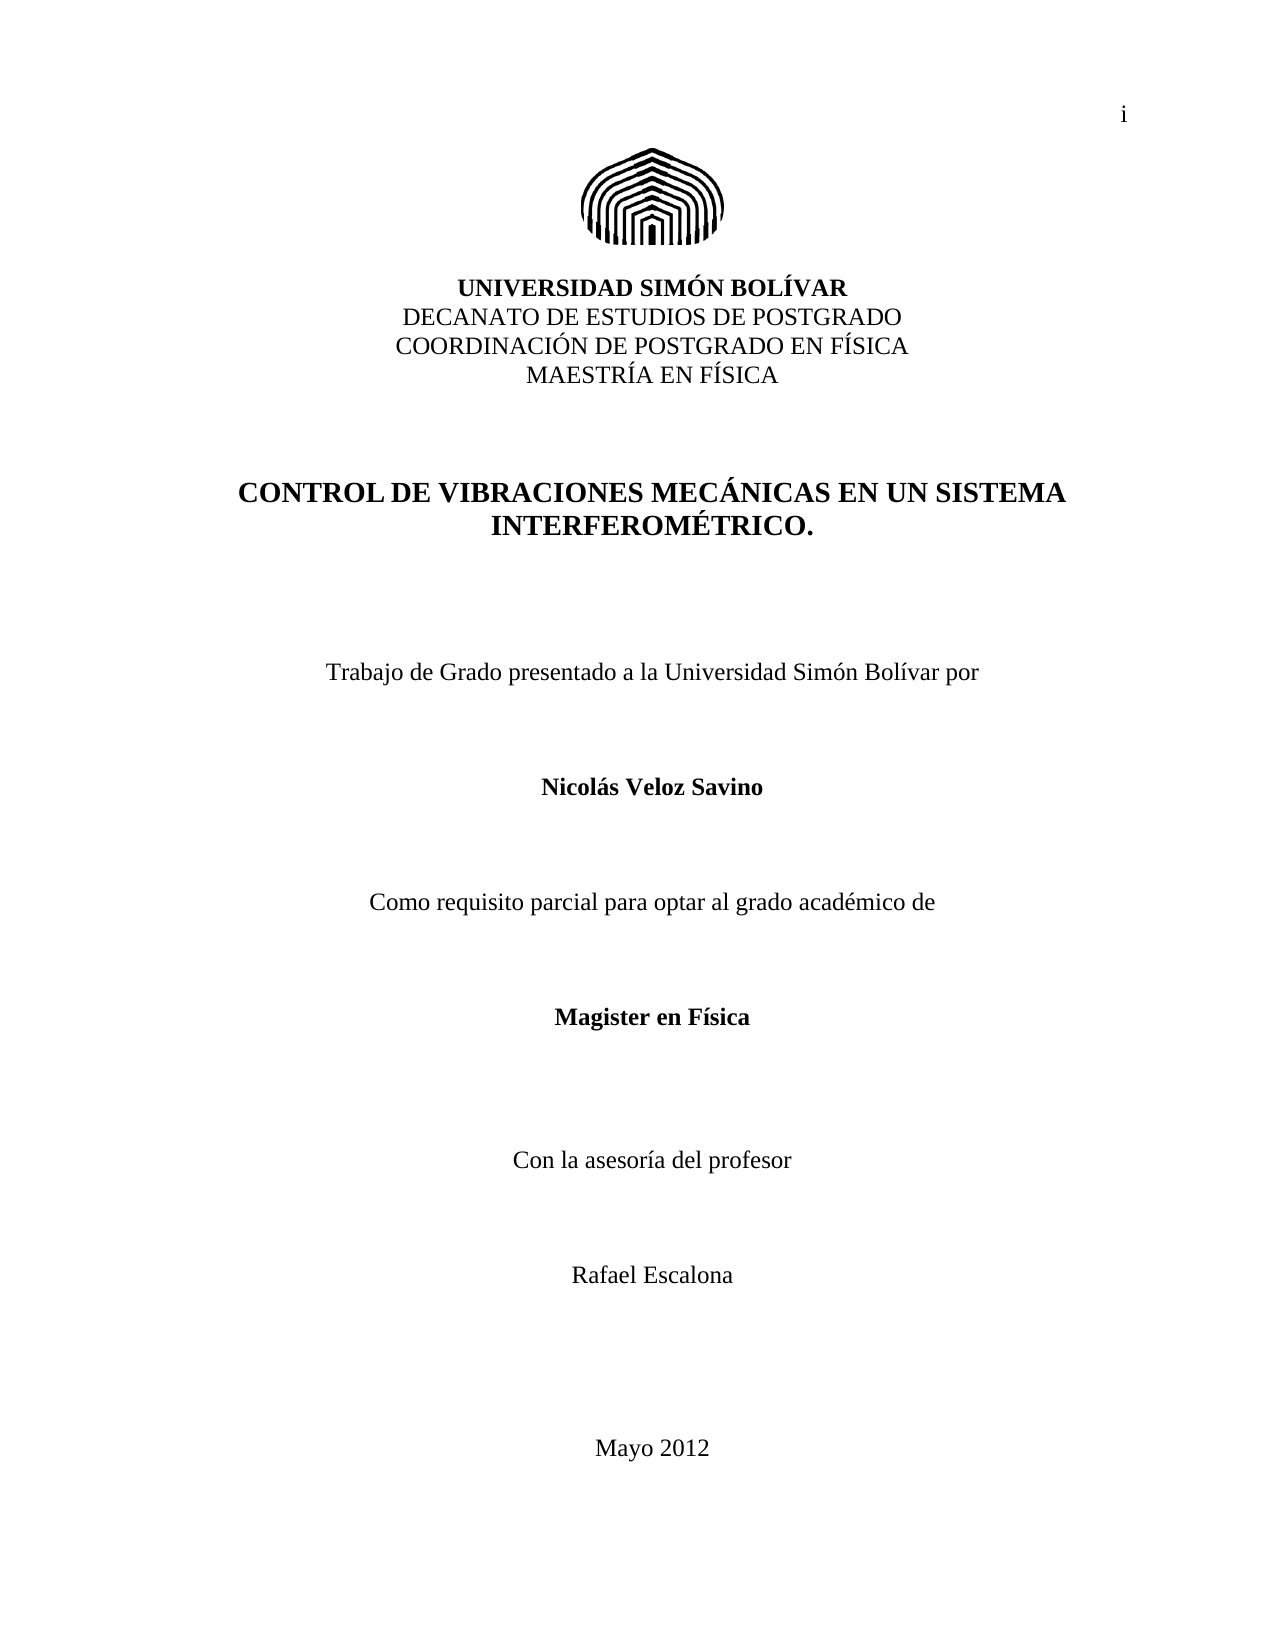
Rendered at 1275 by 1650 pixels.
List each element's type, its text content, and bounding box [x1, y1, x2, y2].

text Rafael Escalona [177, 1261, 1127, 1289]
text DECANATO DE ESTUDIOS DE POSTGRADO [177, 302, 1127, 331]
text Mayo 2012 [177, 1433, 1127, 1462]
picture [580, 147, 724, 245]
text MAESTRÍA EN FÍSICA [177, 360, 1127, 388]
text CONTROL DE VIBRACIONES MECÁNICAS EN UN SISTEMA INTERFEROMÉTRICO. [177, 475, 1127, 542]
text Trabajo de Grado presentado a la Universidad Simón Bolívar por [177, 657, 1127, 686]
text Magister en Física [177, 1002, 1127, 1031]
text COORDINACIÓN DE POSTGRADO EN FÍSICA [177, 331, 1127, 360]
text UNIVERSIDAD SIMÓN BOLÍVAR [177, 273, 1127, 302]
text Nicolás Veloz Savino [177, 772, 1127, 801]
text Como requisito parcial para optar al grado académico de [177, 887, 1127, 916]
text Con la asesoría del profesor [177, 1146, 1127, 1174]
